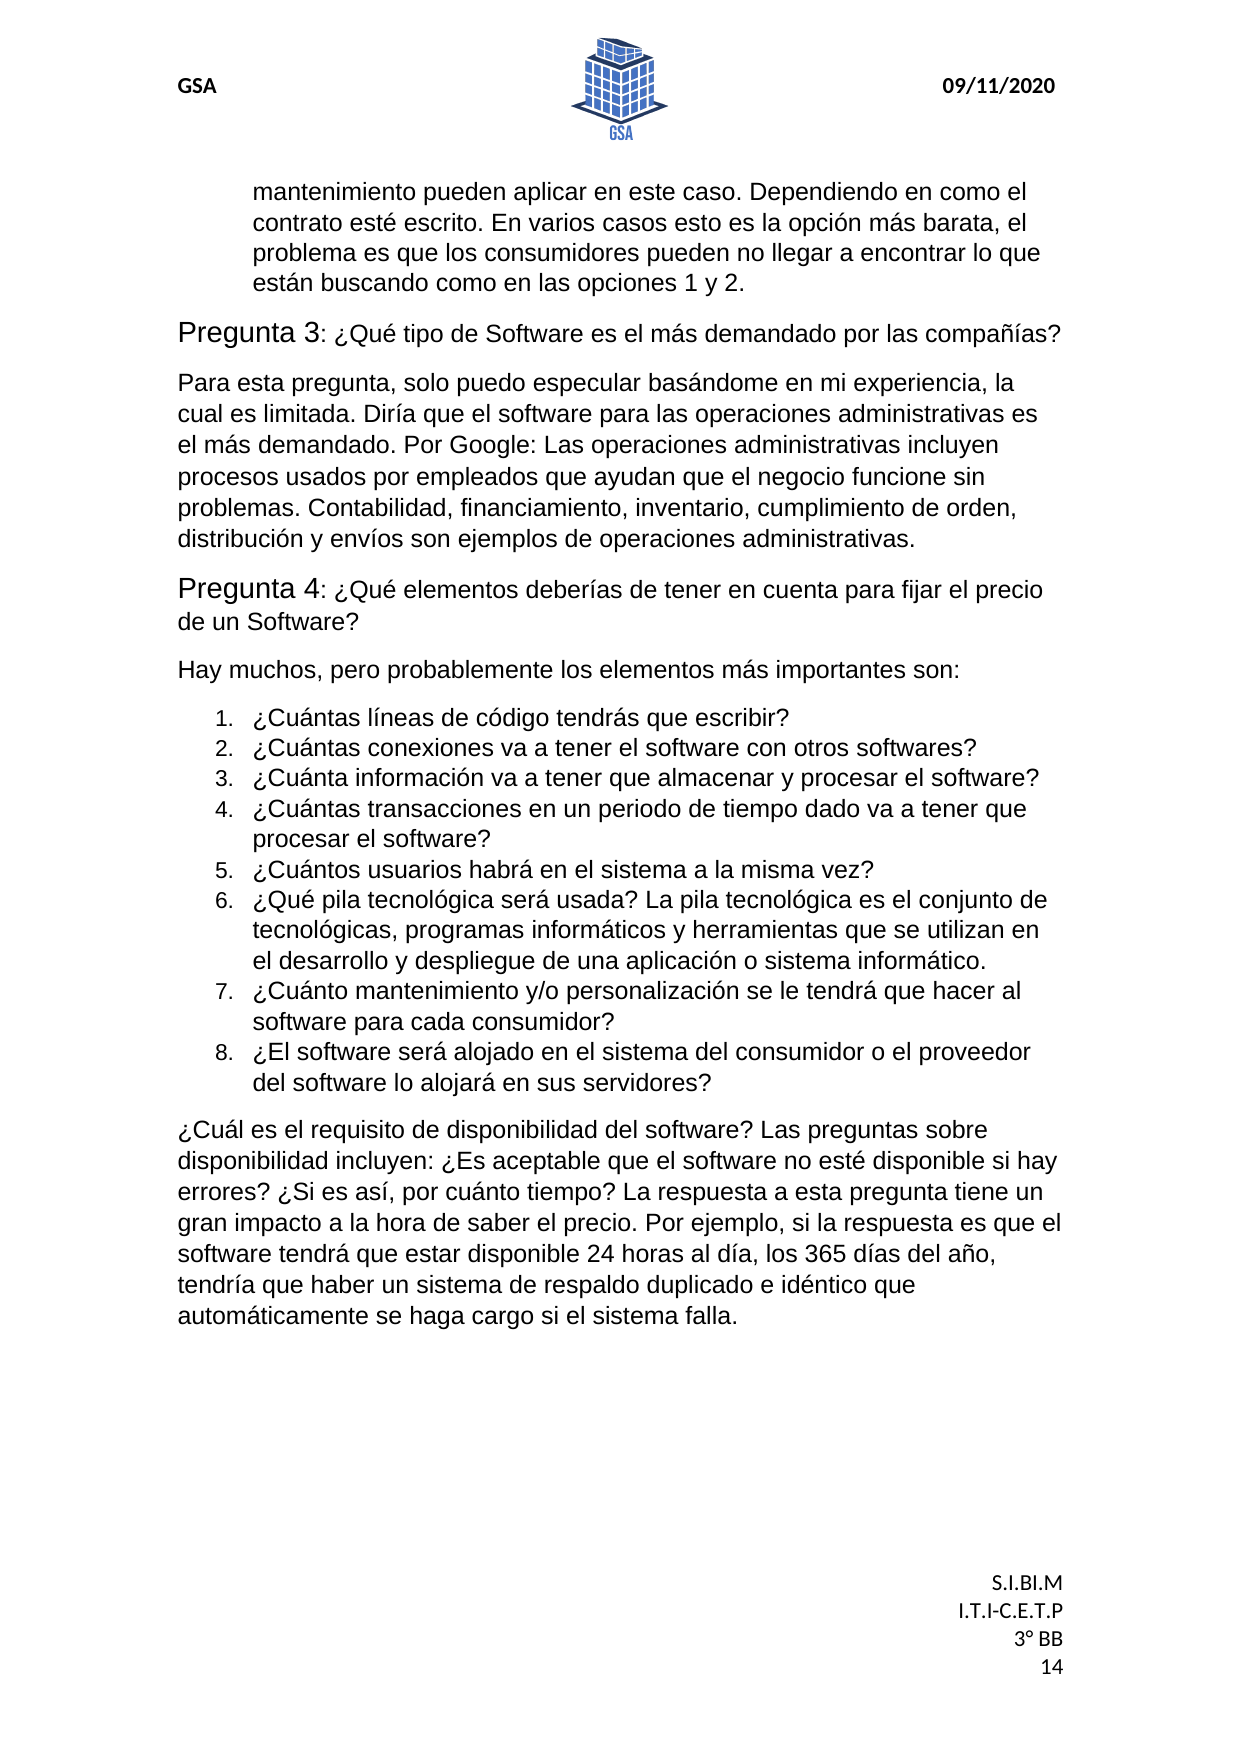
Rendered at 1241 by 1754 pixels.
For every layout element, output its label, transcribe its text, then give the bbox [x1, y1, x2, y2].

text Pregunta 4: ¿Qué elementos deberías de tener en cuenta para fijar el precio de un Software? [177, 571, 1063, 636]
text ¿Cuál es el requisito de disponibilidad del software? Las preguntas sobre disponibilidad incluyen: ¿Es aceptable que el software no esté disponible si hay errores? ¿Si es así, por cuánto tiempo? La respuesta a esta pregunta tiene un gran impacto a la hora de saber el precio. Por ejemplo, si la respuesta es que el software tendrá que estar disponible 24 horas al día, los 365 días del año, tendría que haber un sistema de respaldo duplicado e idéntico que automáticamente se haga cargo si el sistema falla. [177, 1114, 1063, 1329]
list ¿Cuánta información va a tener que almacenar y procesar el software? [215, 763, 1063, 792]
list ¿Cuántas líneas de código tendrás que escribir? [215, 702, 1063, 731]
picture [568, 37, 672, 141]
list ¿Qué pila tecnológica será usada? La pila tecnológica es el conjunto de tecnológicas, programas informáticos y herramientas que se utilizan en el desarrollo y despliegue de una aplicación o sistema informático. [215, 885, 1063, 974]
list ¿Cuántas conexiones va a tener el software con otros softwares? [215, 733, 1063, 762]
list ¿Cuánto mantenimiento y/o personalización se le tendrá que hacer al software para cada consumidor? [215, 976, 1063, 1035]
text Para esta pregunta, solo puedo especular basándome en mi experiencia, la cual es limitada. Diría que el software para las operaciones administrativas es el más demandado. Por Google: Las operaciones administrativas incluyen procesos usados por empleados que ayudan que el negocio funcione sin problemas. Contabilidad, financiamiento, inventario, cumplimiento de orden, distribución y envíos son ejemplos de operaciones administrativas. [177, 368, 1063, 552]
text Hay muchos, pero probablemente los elementos más importantes son: [177, 655, 1063, 683]
list ¿El software será alojado en el sistema del consumidor o el proveedor del software lo alojará en sus servidores? [215, 1037, 1063, 1096]
text Pregunta 3: ¿Qué tipo de Software es el más demandado por las compañías? [177, 316, 1063, 349]
list ¿Cuántas transacciones en un periodo de tiempo dado va a tener que procesar el software? [215, 794, 1063, 853]
list ¿Cuántos usuarios habrá en el sistema a la misma vez? [215, 854, 1063, 883]
